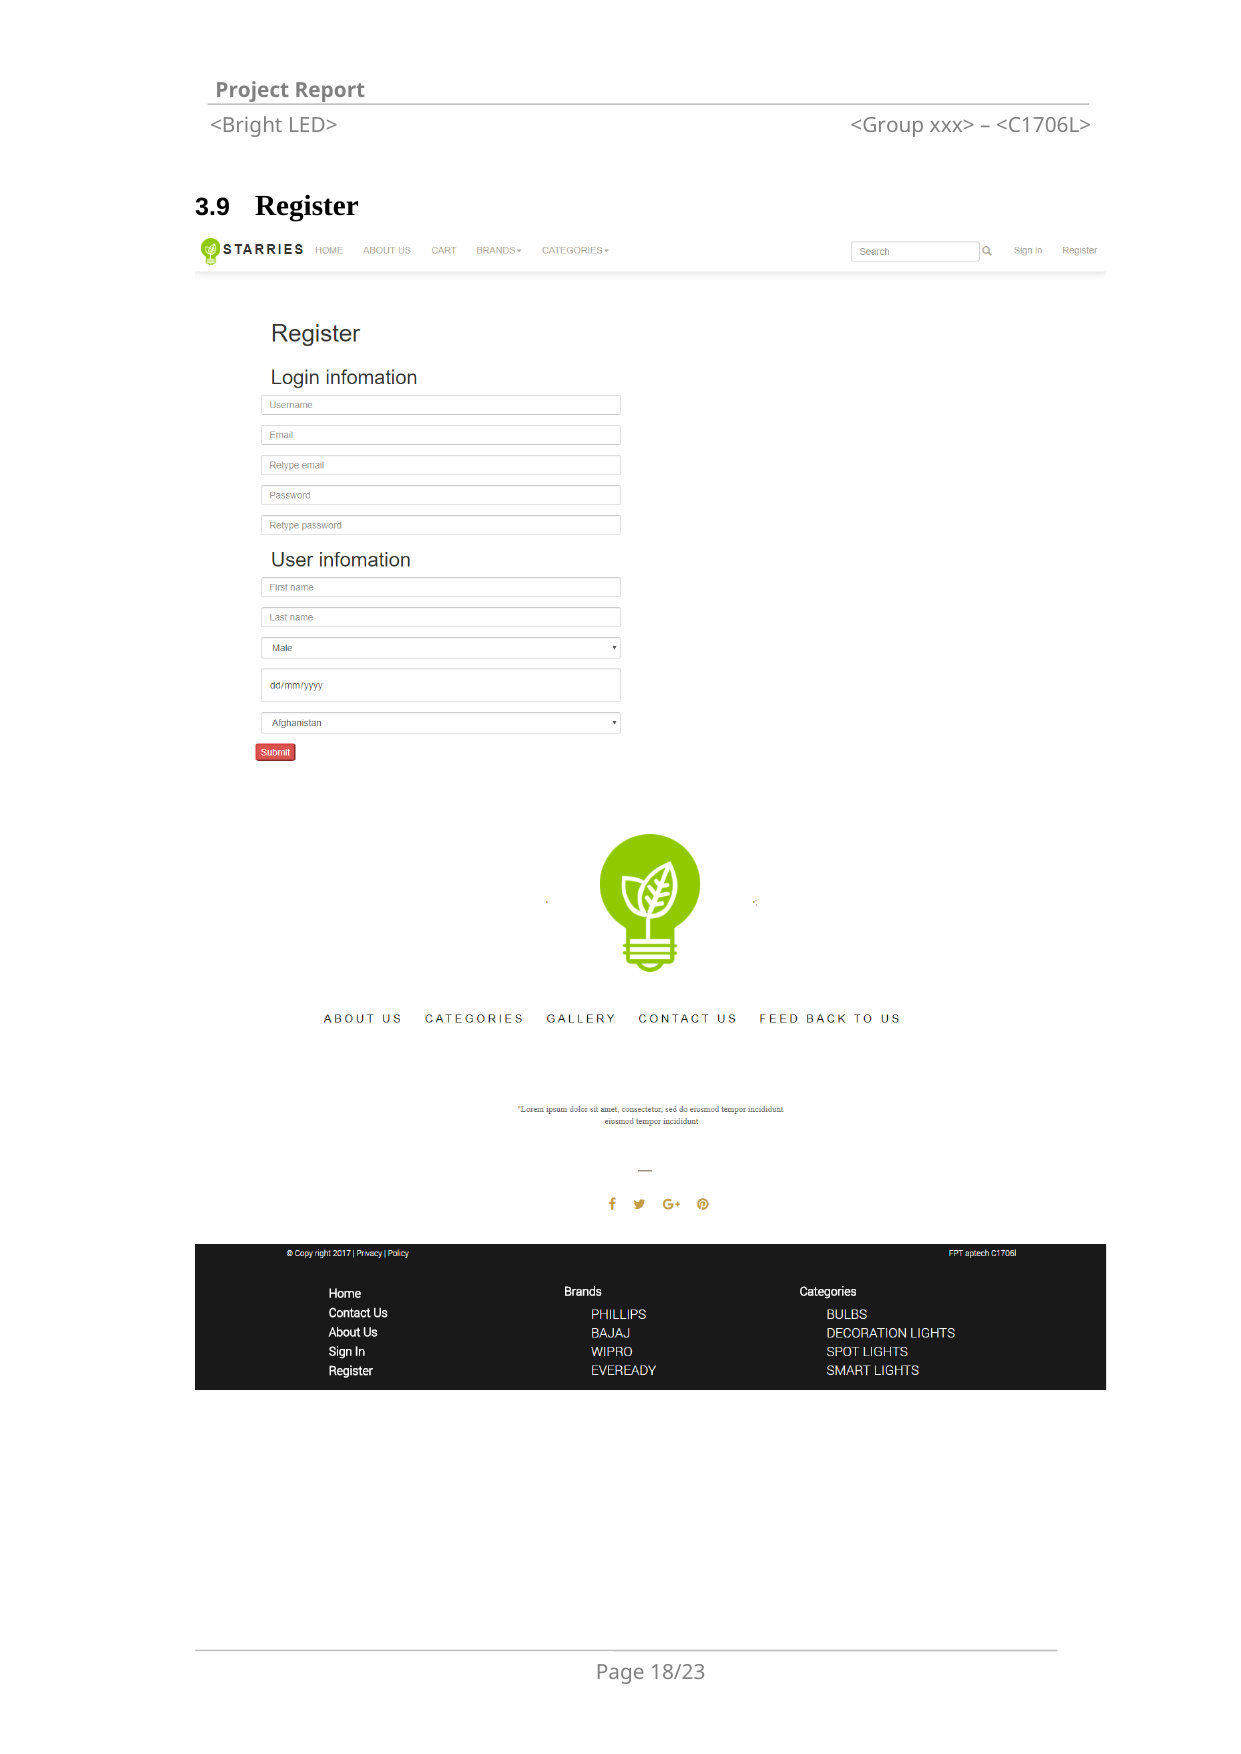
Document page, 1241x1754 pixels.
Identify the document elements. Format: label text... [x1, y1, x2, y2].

picture [195, 233, 1107, 1390]
subtitle Register [195, 188, 1106, 221]
